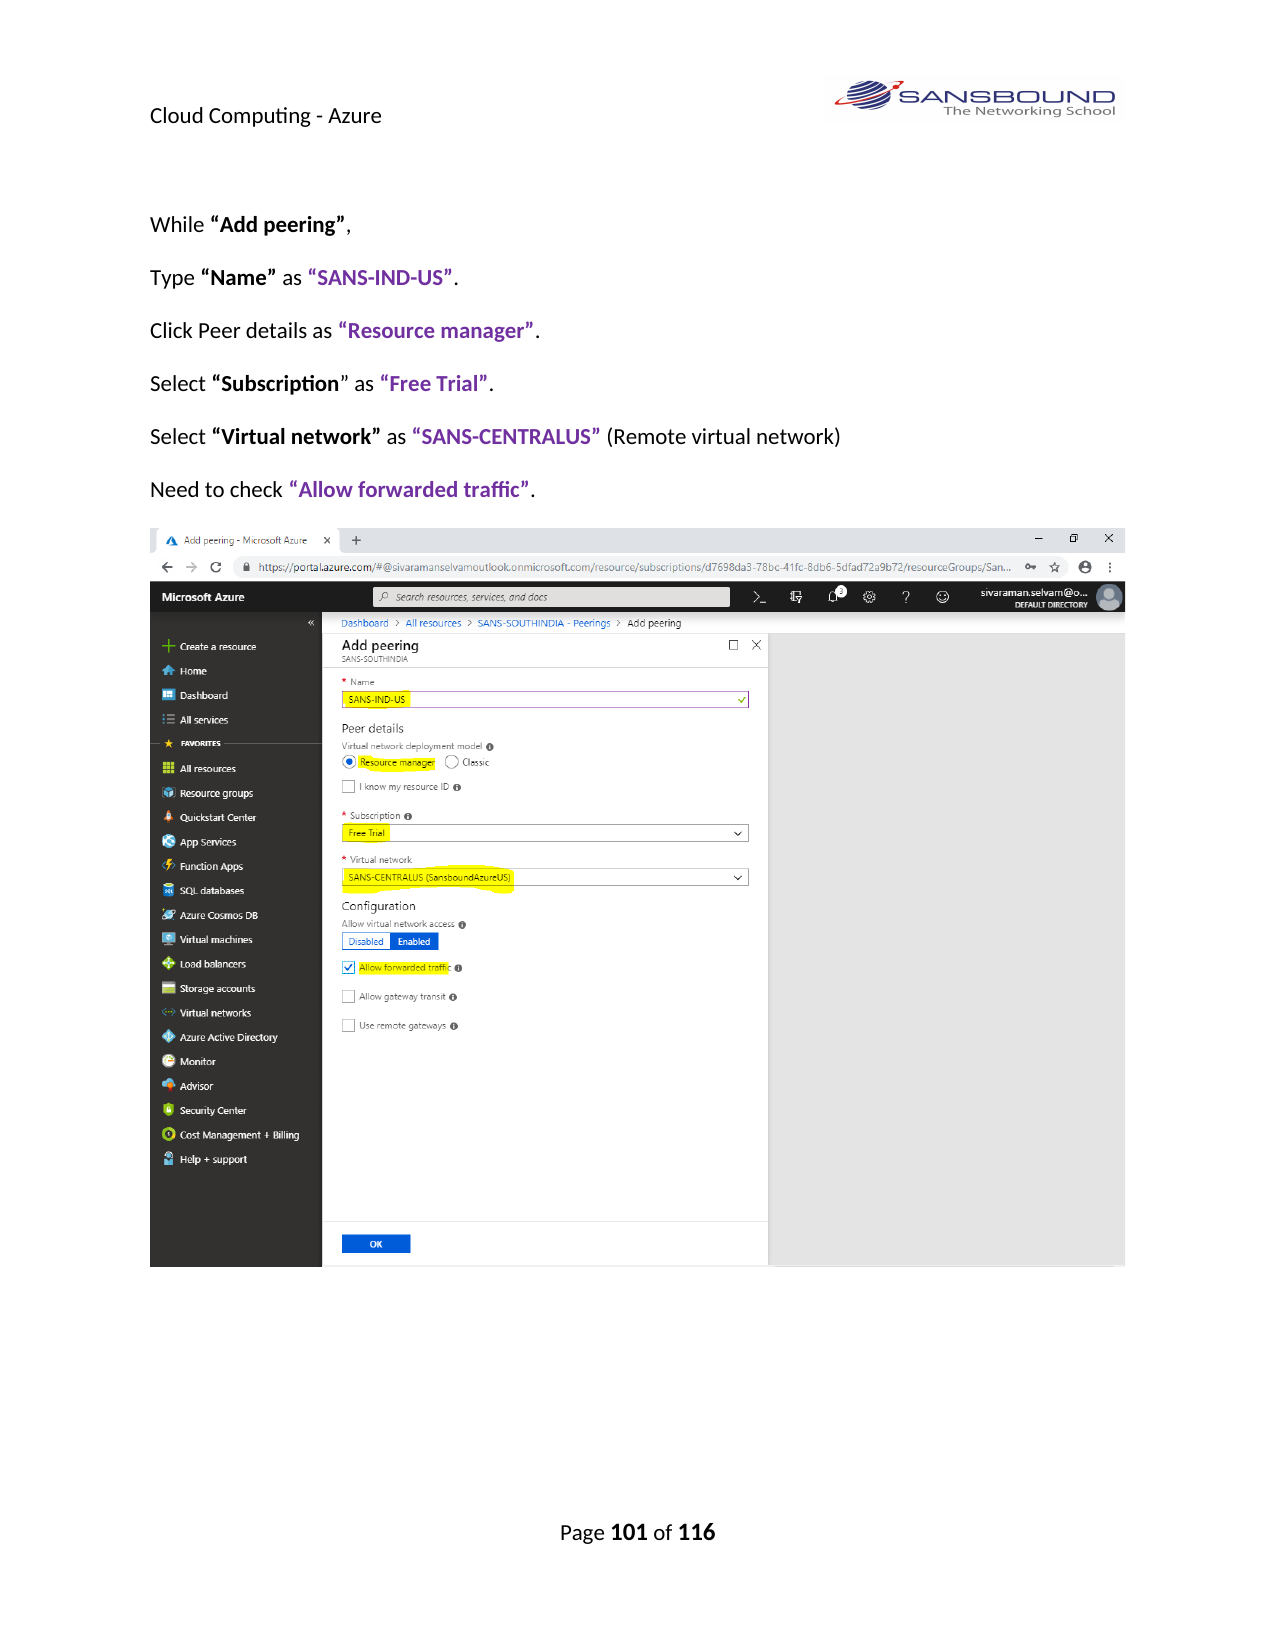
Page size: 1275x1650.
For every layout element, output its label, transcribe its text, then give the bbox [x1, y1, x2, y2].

text While “Add peering”, [150, 210, 1125, 238]
text Need to check “Allow forwarded traffic”. [150, 475, 1125, 503]
picture [823, 75, 1125, 124]
text Click Peer details as “Resource manager”. [150, 316, 1125, 344]
text Select “Subscription” as “Free Trial”. [150, 369, 1125, 397]
text Select “Virtual network” as “SANS-CENTRALUS” (Remote virtual network) [150, 422, 1125, 450]
text Type “Name” as “SANS-IND-US”. [150, 263, 1125, 291]
picture [150, 528, 1125, 1267]
